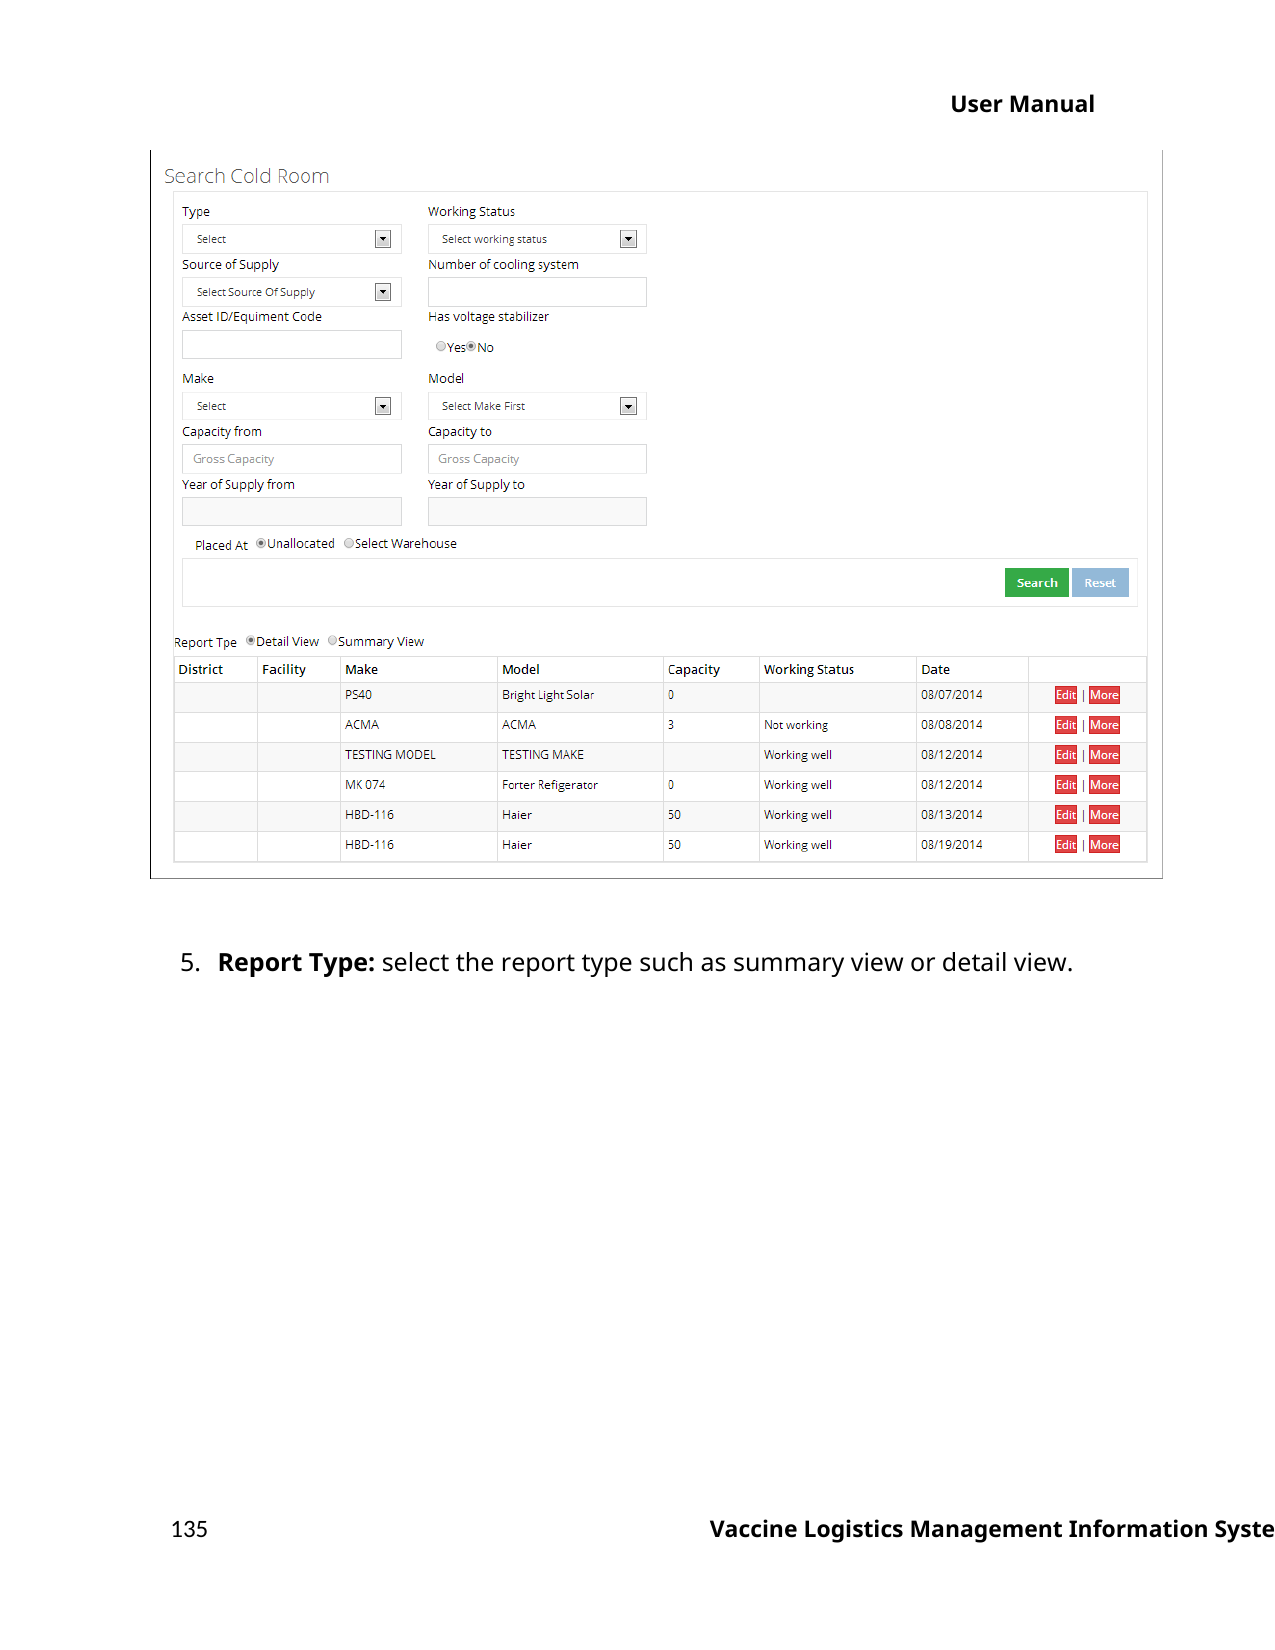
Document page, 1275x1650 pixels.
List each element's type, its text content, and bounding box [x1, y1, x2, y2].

picture [150, 150, 1163, 879]
list Report Type: select the report type such as summary view or detail view. [180, 945, 1125, 979]
